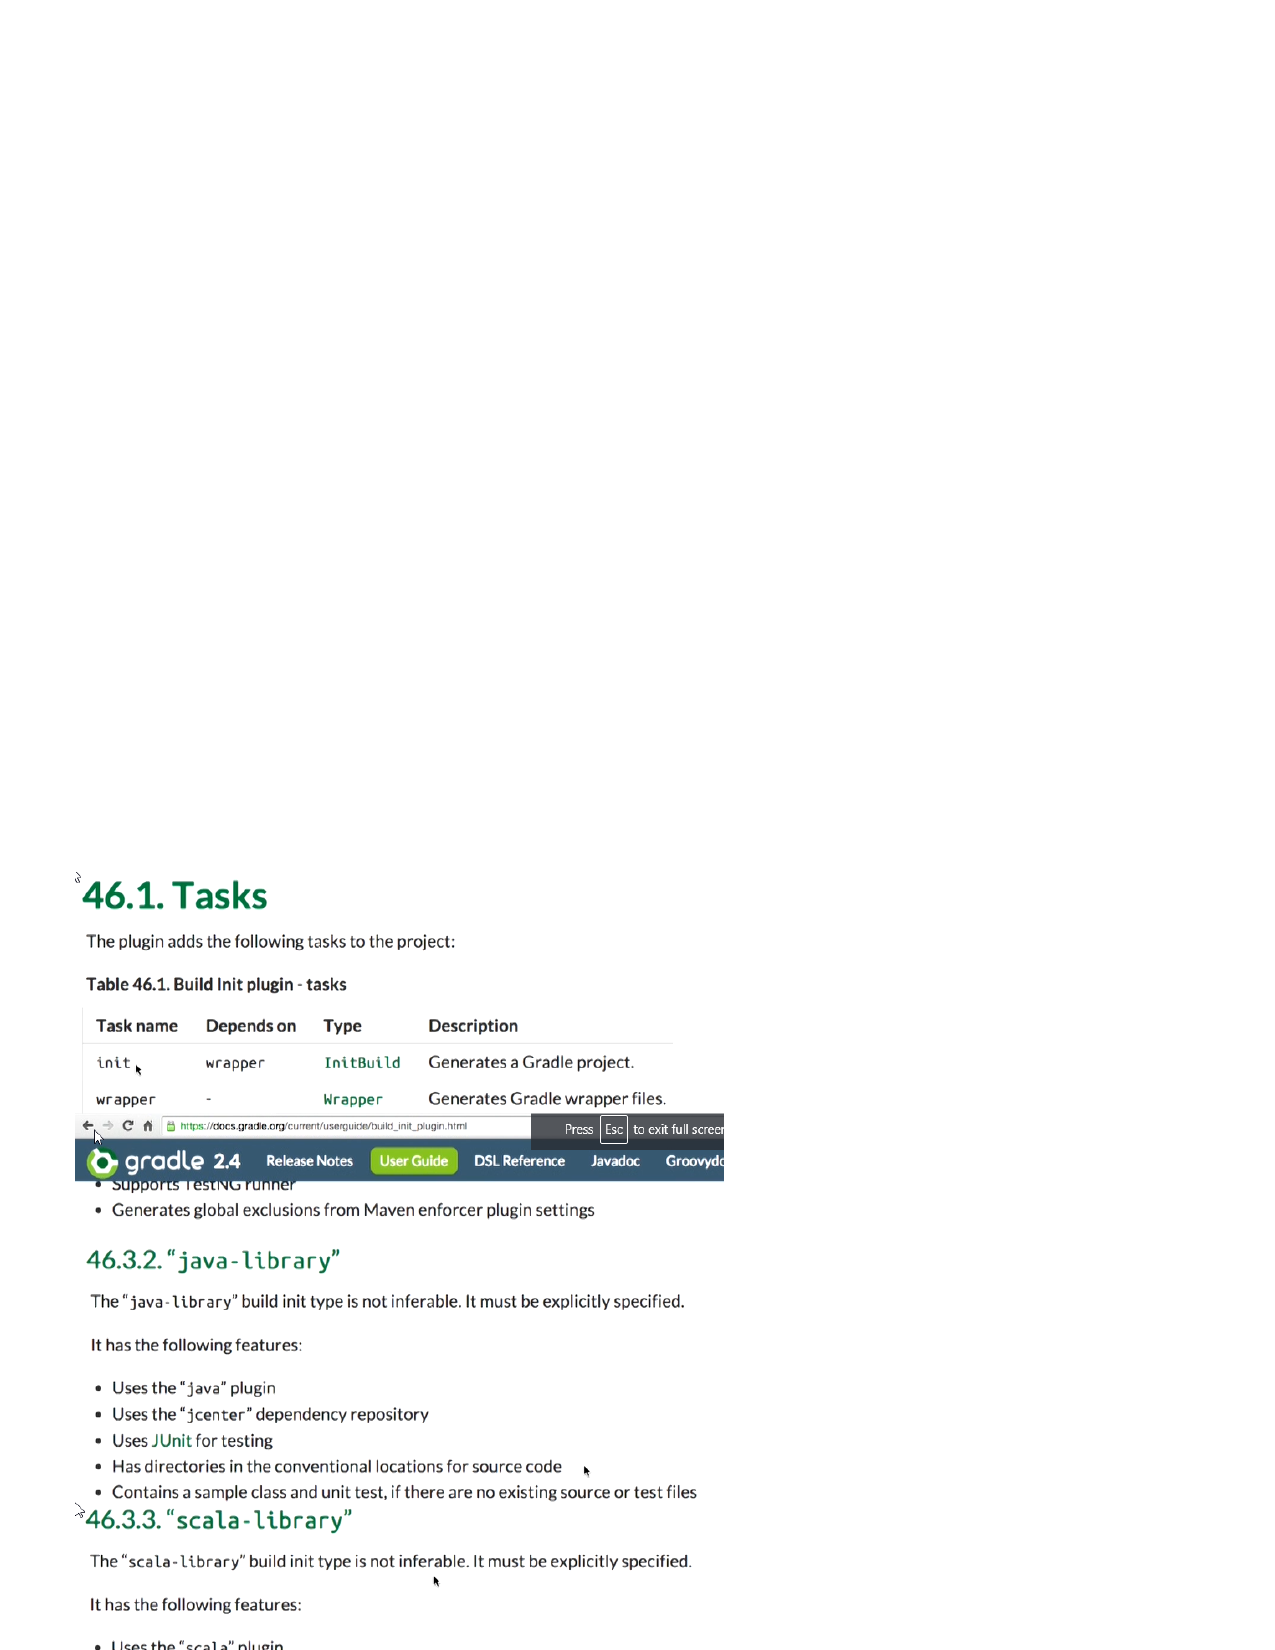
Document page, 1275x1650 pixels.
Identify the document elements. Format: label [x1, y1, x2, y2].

picture [75, 872, 1197, 1650]
